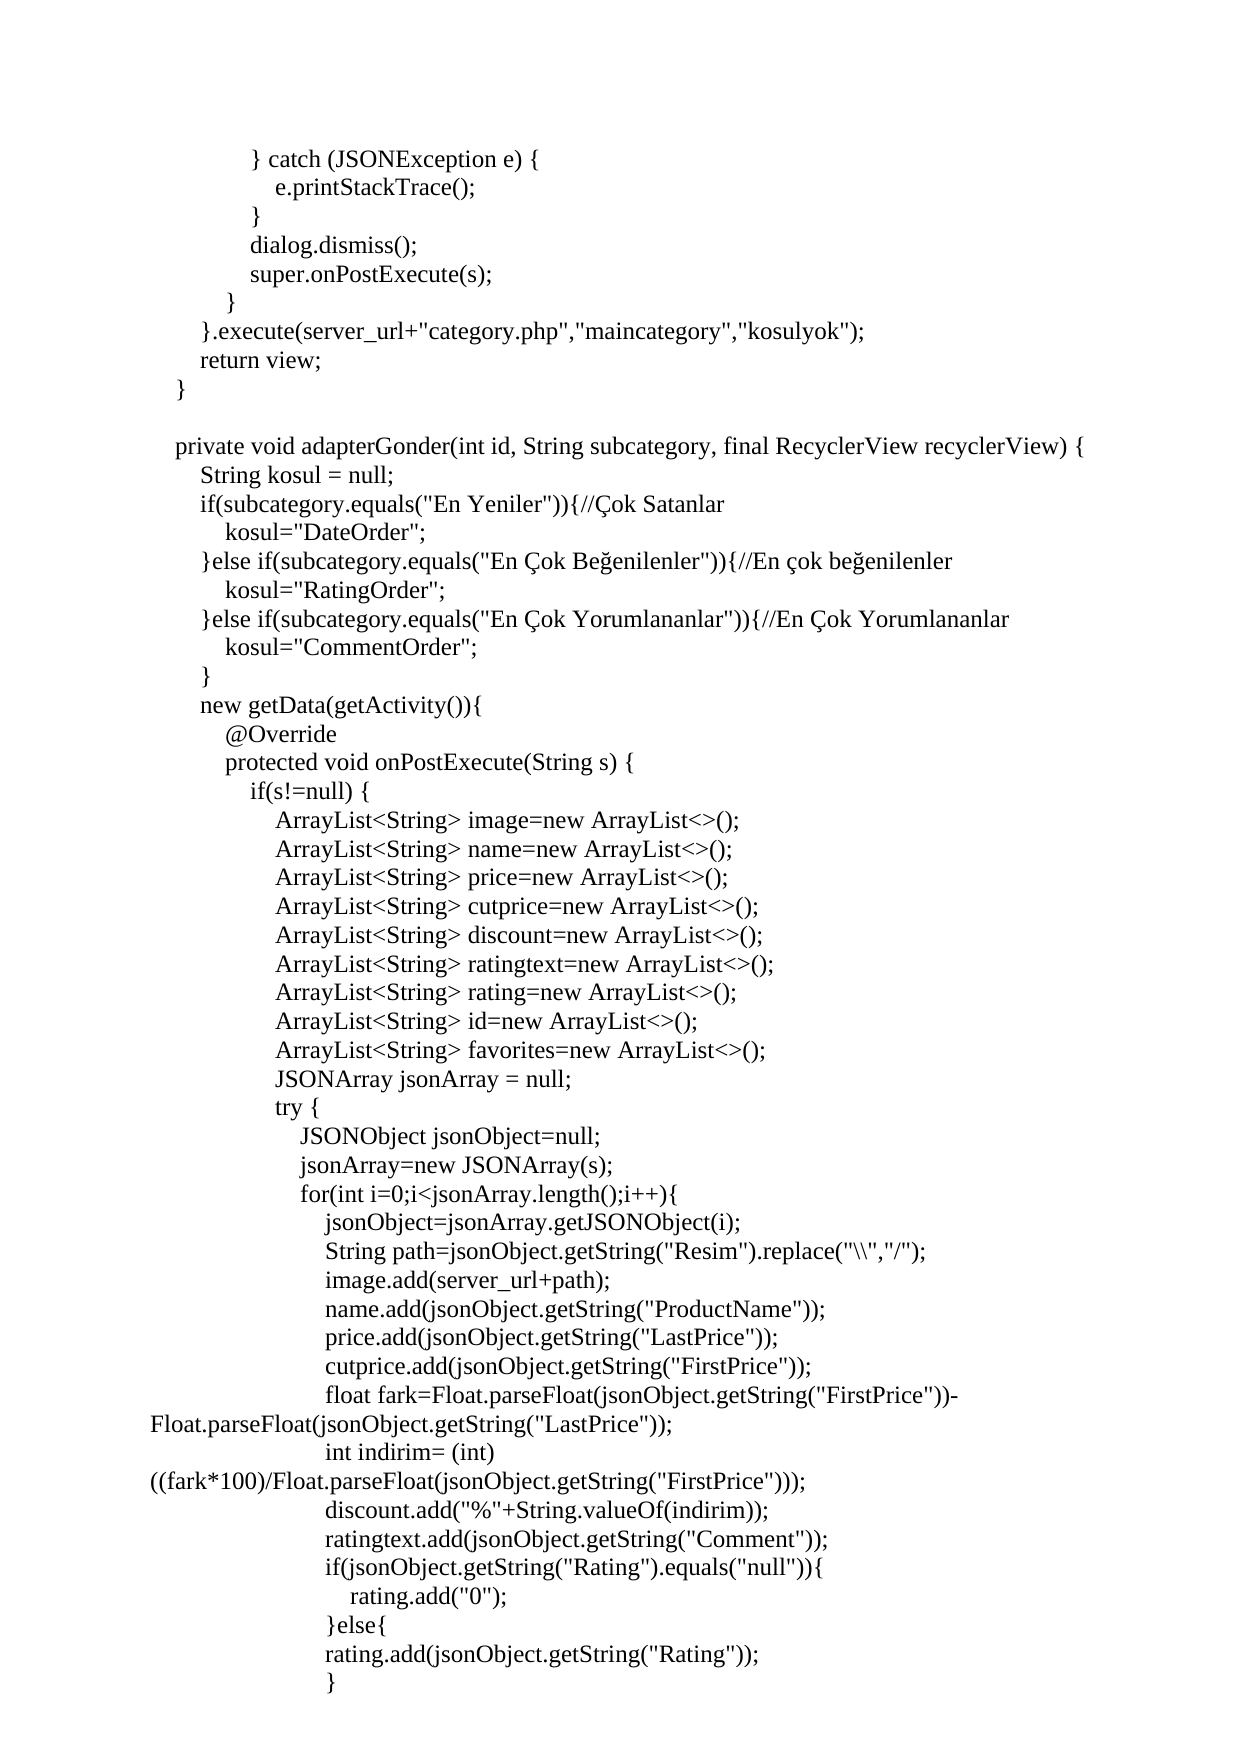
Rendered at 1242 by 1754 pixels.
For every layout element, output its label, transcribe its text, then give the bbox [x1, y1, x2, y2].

text jsonObject=jsonArray.getJSONObject(i); [150, 1207, 1114, 1236]
text for(int i=0;i<jsonArray.length();i++){ [150, 1179, 1114, 1207]
text if(s!=null) { [150, 776, 1114, 805]
text try { [150, 1092, 1114, 1121]
text ArrayList<String> id=new ArrayList<>(); [150, 1006, 1114, 1035]
text kosul="CommentOrder"; [150, 632, 1114, 661]
text } [150, 201, 1114, 230]
text protected void onPostExecute(String s) { [150, 747, 1114, 776]
text ArrayList<String> cutprice=new ArrayList<>(); [150, 891, 1114, 920]
text discount.add("%"+String.valueOf(indirim)); [150, 1495, 1114, 1524]
text }.execute(server_url+"category.php","maincategory","kosulyok"); [150, 316, 1114, 345]
text }else if(subcategory.equals("En Çok Beğenilenler")){//En çok beğenilenler [150, 546, 1114, 575]
text ArrayList<String> ratingtext=new ArrayList<>(); [150, 949, 1114, 977]
text private void adapterGonder(int id, String subcategory, final RecyclerView recyclerView) { [150, 431, 1114, 460]
text jsonArray=new JSONArray(s); [150, 1150, 1114, 1179]
text kosul="RatingOrder"; [150, 575, 1114, 604]
text return view; [150, 345, 1114, 374]
text if(jsonObject.getString("Rating").equals("null")){ [150, 1552, 1114, 1581]
text ArrayList<String> favorites=new ArrayList<>(); [150, 1035, 1114, 1064]
text } [150, 287, 1114, 316]
text ArrayList<String> image=new ArrayList<>(); [150, 805, 1114, 834]
text ratingtext.add(jsonObject.getString("Comment")); [150, 1524, 1114, 1552]
text dialog.dismiss(); [150, 230, 1114, 259]
text name.add(jsonObject.getString("ProductName")); [150, 1294, 1114, 1322]
text kosul="DateOrder"; [150, 517, 1114, 546]
text if(subcategory.equals("En Yeniler")){//Çok Satanlar [150, 489, 1114, 517]
text int indirim= (int) ((fark*100)/Float.parseFloat(jsonObject.getString("FirstPrice"))); [150, 1437, 1114, 1495]
text cutprice.add(jsonObject.getString("FirstPrice")); [150, 1351, 1114, 1380]
text image.add(server_url+path); [150, 1265, 1114, 1294]
text ArrayList<String> discount=new ArrayList<>(); [150, 920, 1114, 949]
text }else{ [150, 1610, 1114, 1639]
text new getData(getActivity()){ [150, 690, 1114, 719]
text } [150, 661, 1114, 690]
text }else if(subcategory.equals("En Çok Yorumlananlar")){//En Çok Yorumlananlar [150, 604, 1114, 632]
text price.add(jsonObject.getString("LastPrice")); [150, 1322, 1114, 1351]
text String path=jsonObject.getString("Resim").replace("\\","/"); [150, 1236, 1114, 1265]
text JSONObject jsonObject=null; [150, 1121, 1114, 1150]
text super.onPostExecute(s); [150, 259, 1114, 287]
text e.printStackTrace(); [150, 172, 1114, 201]
text } [150, 1667, 1114, 1696]
text float fark=Float.parseFloat(jsonObject.getString("FirstPrice"))-Float.parseFloat(jsonObject.getString("LastPrice")); [150, 1380, 1114, 1437]
text rating.add("0"); [150, 1581, 1114, 1610]
text ArrayList<String> rating=new ArrayList<>(); [150, 977, 1114, 1006]
text } catch (JSONException e) { [150, 144, 1114, 172]
text rating.add(jsonObject.getString("Rating")); [150, 1639, 1114, 1667]
text ArrayList<String> name=new ArrayList<>(); [150, 834, 1114, 862]
text ArrayList<String> price=new ArrayList<>(); [150, 862, 1114, 891]
text JSONArray jsonArray = null; [150, 1064, 1114, 1092]
text String kosul = null; [150, 460, 1114, 489]
text } [150, 374, 1114, 402]
text @Override [150, 719, 1114, 747]
